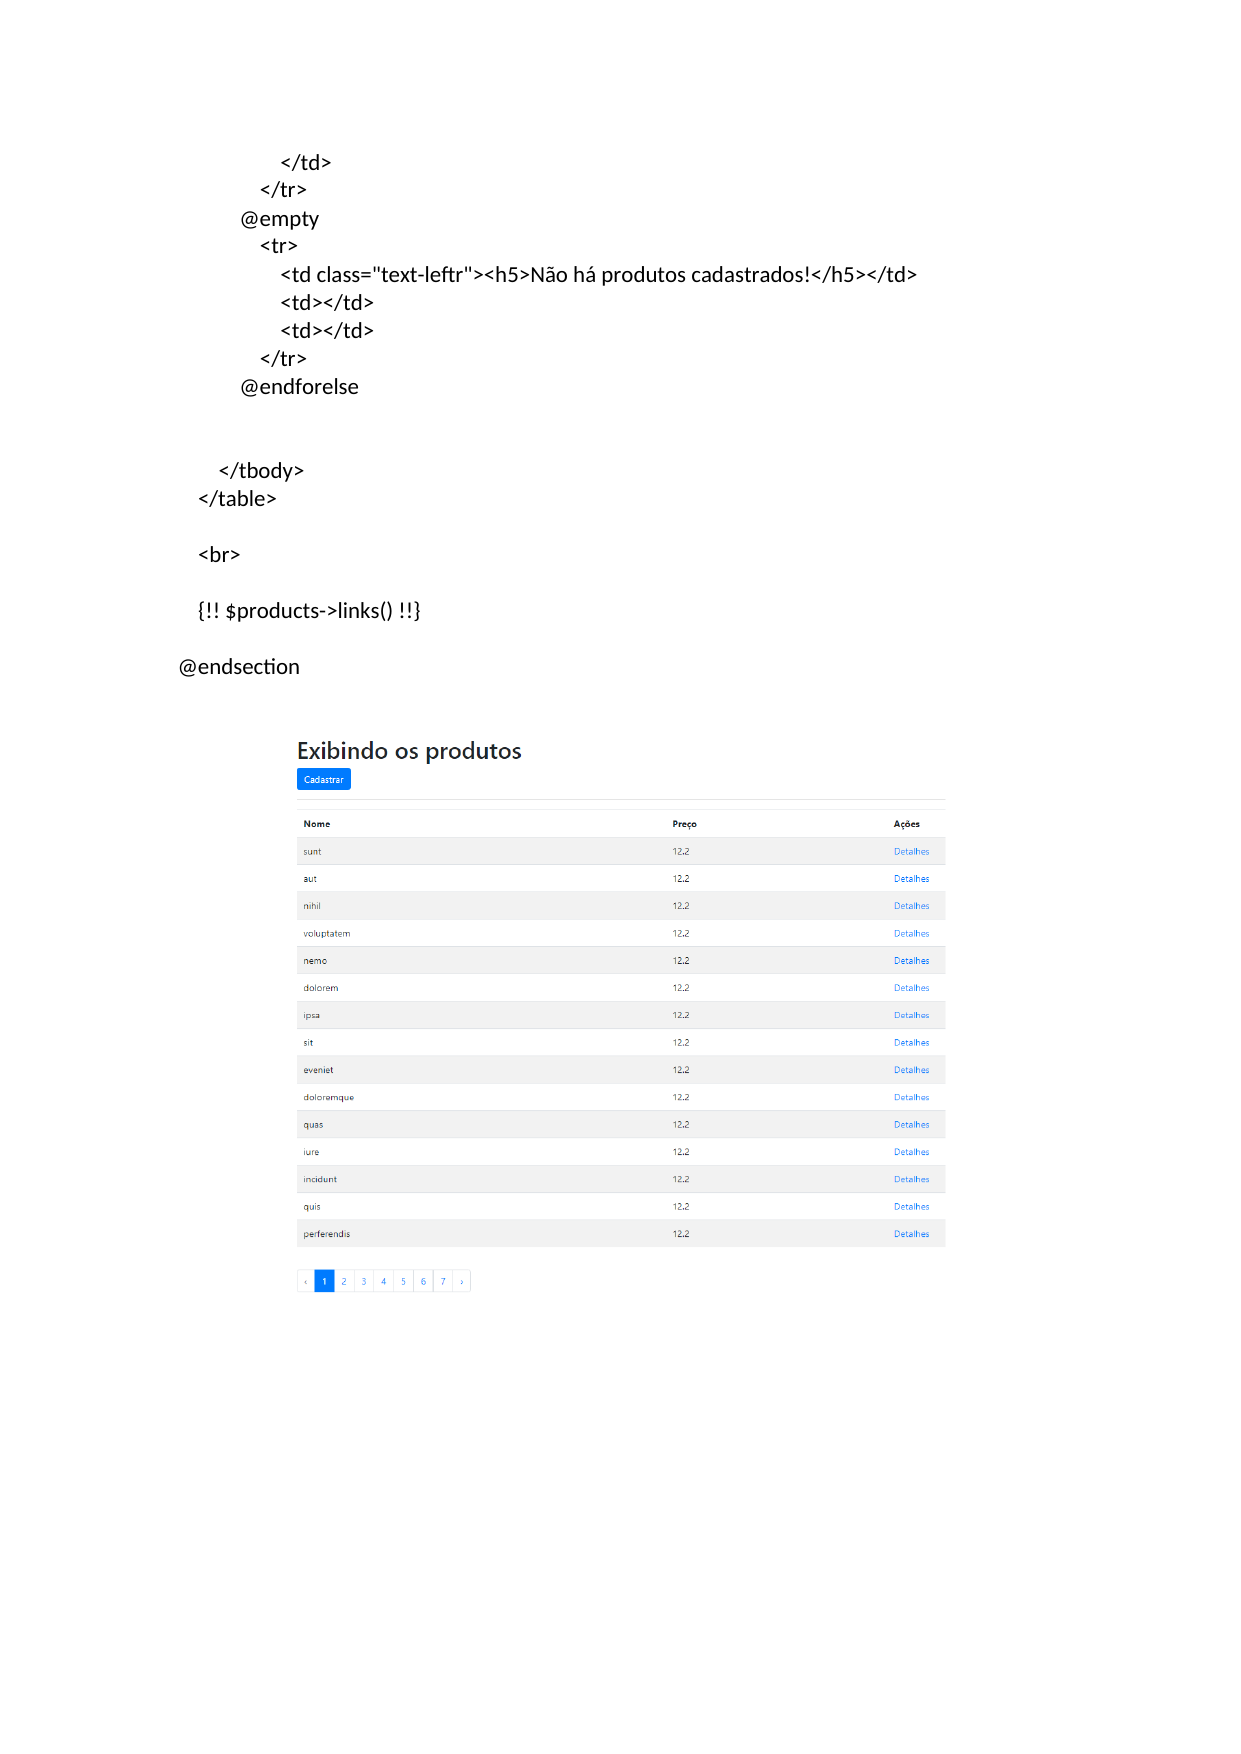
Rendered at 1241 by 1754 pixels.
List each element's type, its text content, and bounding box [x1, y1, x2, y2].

text {!! $products->links() !!} [177, 596, 1063, 624]
text <td></td> [177, 288, 1063, 316]
text <tr> [177, 232, 1063, 260]
picture [177, 736, 1063, 1301]
text <br> [177, 540, 1063, 568]
text @endforelse [177, 372, 1063, 400]
text </table> [177, 484, 1063, 512]
text </tr> [177, 344, 1063, 372]
text <td class="text-leftr"><h5>Não há produtos cadastrados!</h5></td> [177, 260, 1063, 288]
text @empty [177, 204, 1063, 232]
text <td></td> [177, 316, 1063, 344]
text </tbody> [177, 456, 1063, 484]
text </tr> [177, 176, 1063, 204]
text @endsection [177, 652, 1063, 680]
text </td> [177, 148, 1063, 176]
